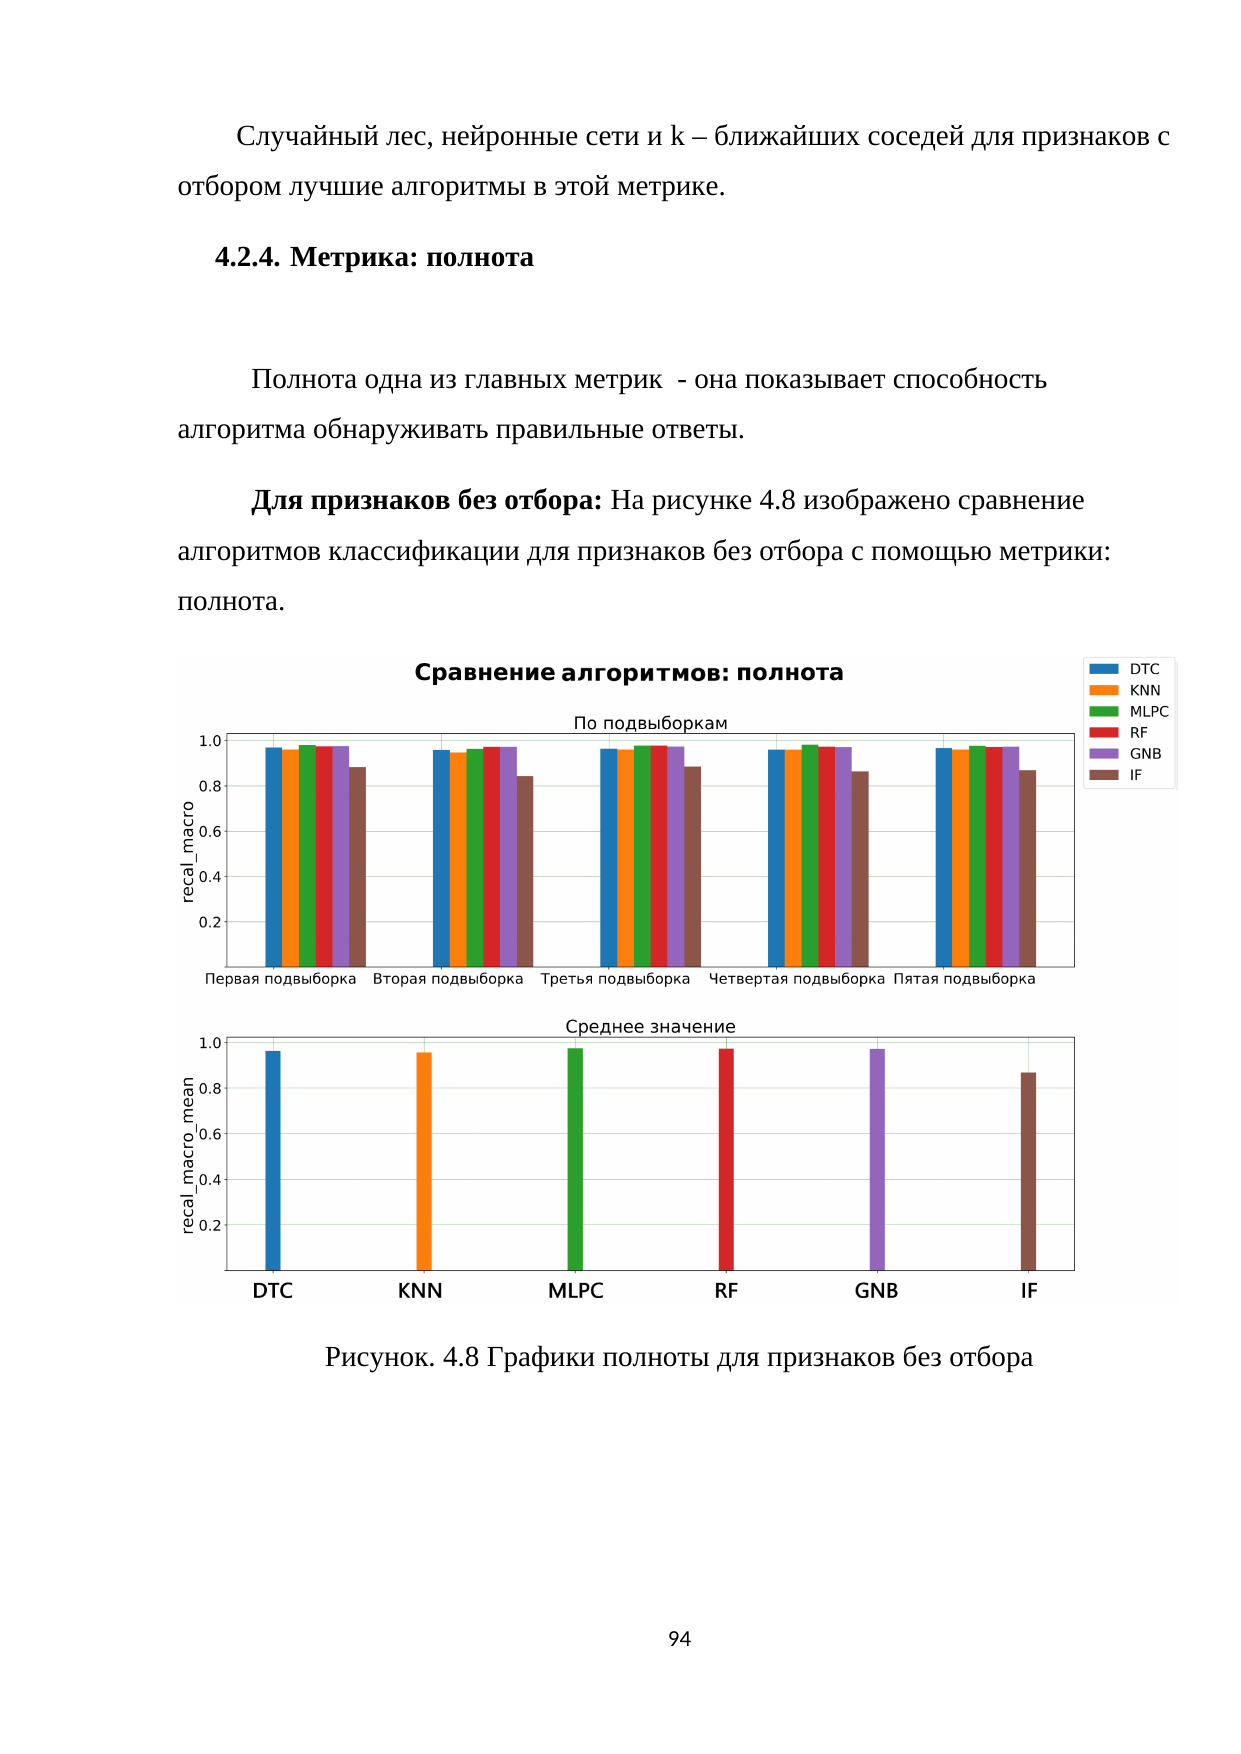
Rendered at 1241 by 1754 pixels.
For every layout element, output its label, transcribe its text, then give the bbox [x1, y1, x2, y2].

text Полнота одна из главных метрик - она показывает способность алгоритма обнаруживать правильные ответы. [177, 361, 1181, 445]
picture [177, 654, 1180, 1305]
list Метрика: полнота [215, 239, 1181, 273]
text Рисунок. 4.8 Графики полноты для признаков без отбора [177, 1339, 1181, 1373]
text Случайный лес, нейронные сети и k – ближайших соседей для признаков с отбором лучшие алгоритмы в этой метрике. [177, 118, 1181, 202]
text Для признаков без отбора: На рисунке 4.8 изображено сравнение алгоритмов классификации для признаков без отбора с помощью метрики: полнота. [177, 482, 1181, 617]
